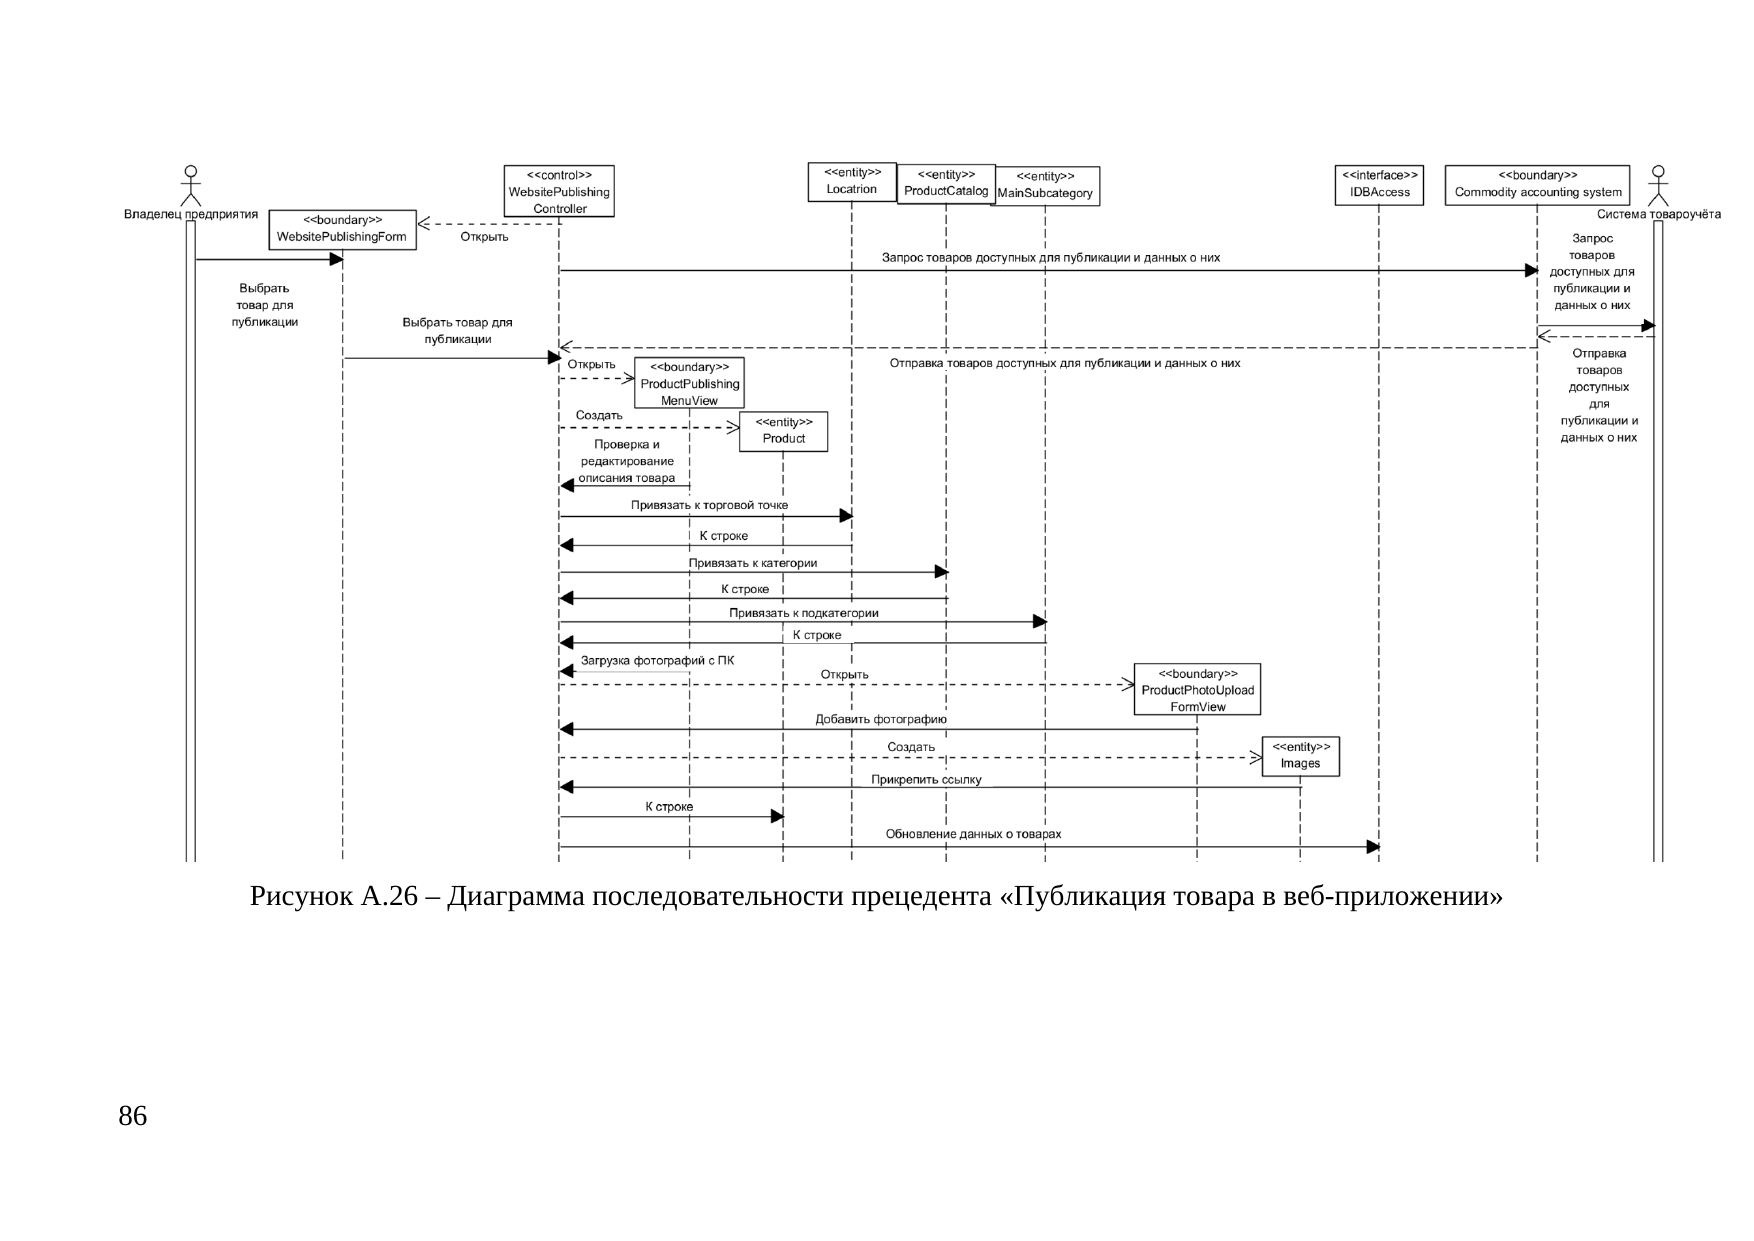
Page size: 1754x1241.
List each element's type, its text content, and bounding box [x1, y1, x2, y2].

picture [118, 147, 1722, 862]
text Рисунок А.26 – Диаграмма последовательности прецедента «Публикация товара в веб-приложении» [118, 878, 1636, 912]
